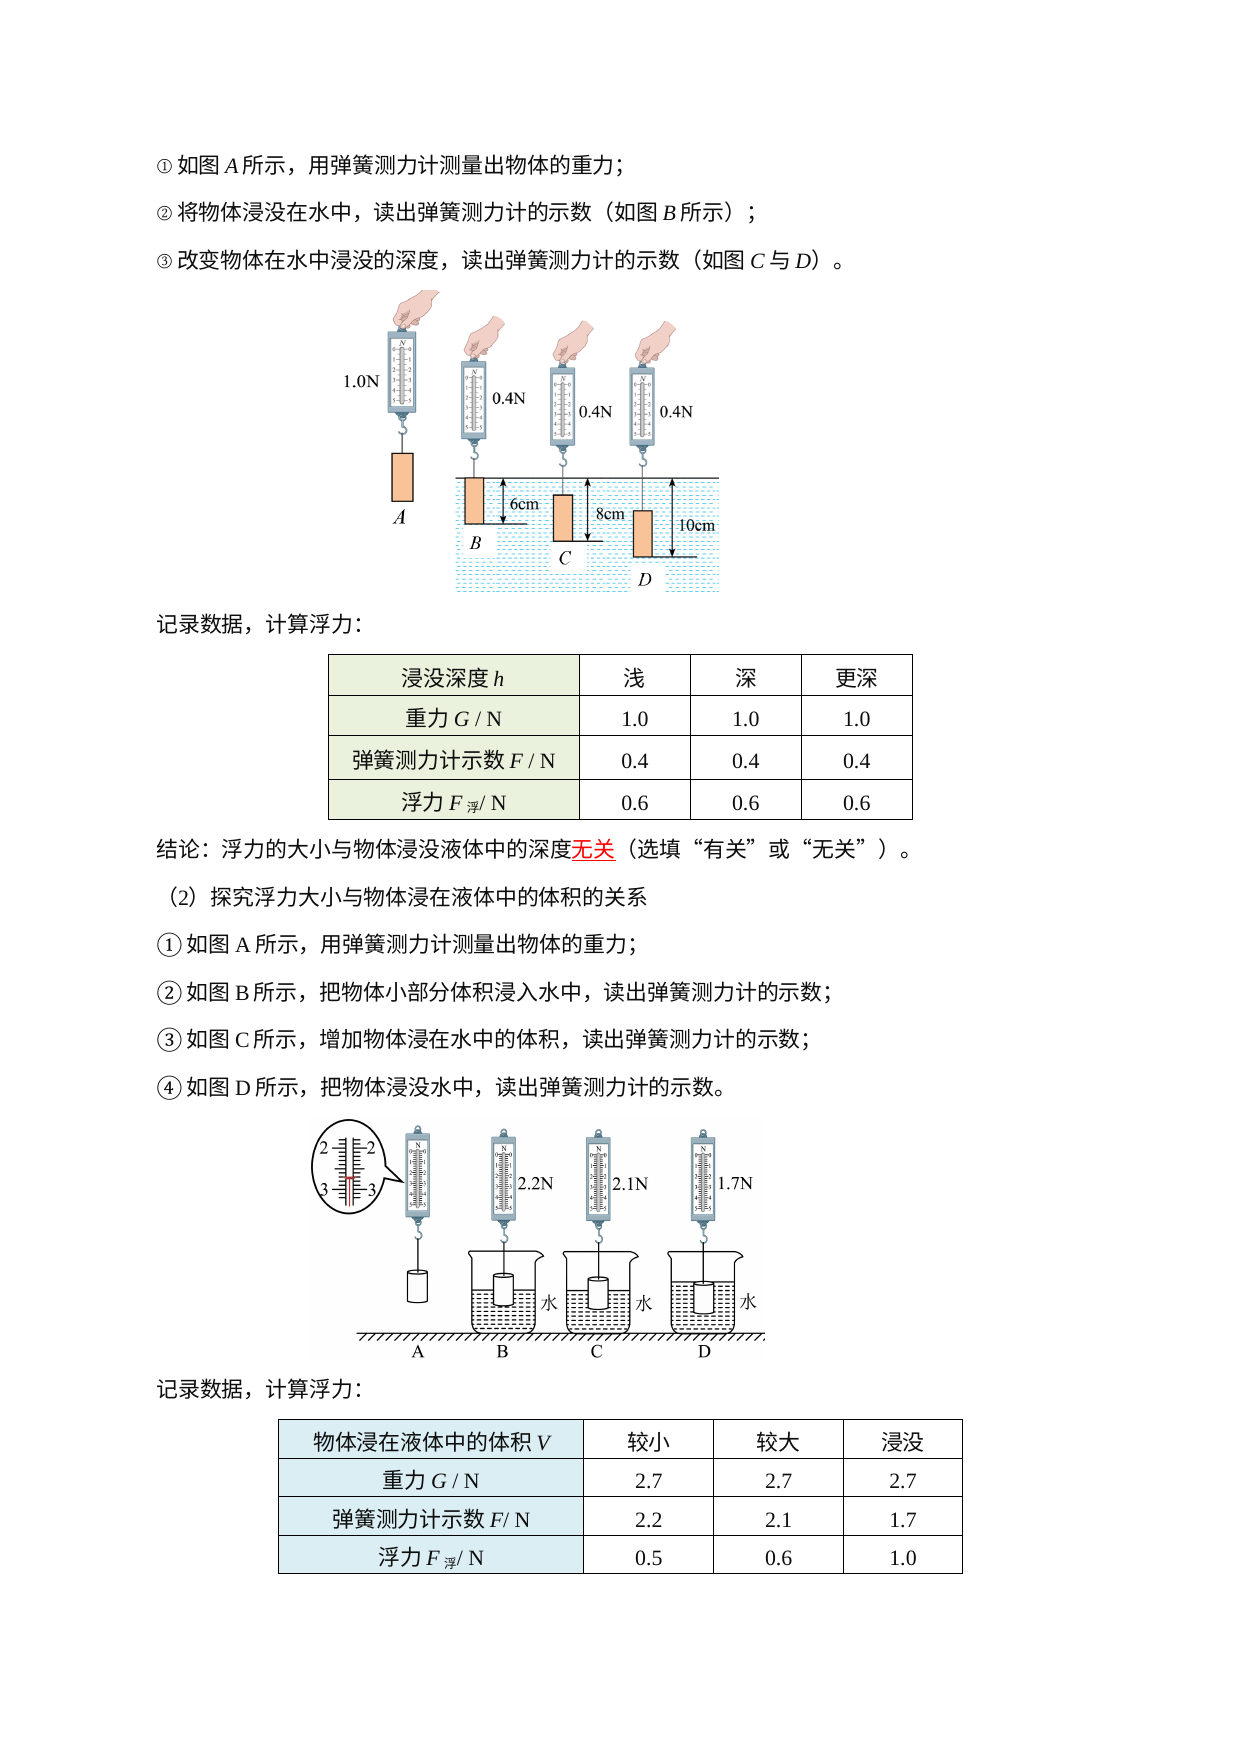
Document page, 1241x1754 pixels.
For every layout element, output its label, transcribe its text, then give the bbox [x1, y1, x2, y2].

table_cell 0.6 [714, 1536, 843, 1573]
table_cell 2.7 [714, 1459, 843, 1496]
text 结论：浮力的大小与物体浸没液体中的深度无关（选填“有关”或“无关”）。 [112, 832, 1128, 864]
table_cell 0.4 [580, 736, 690, 779]
table_cell 弹簧测力计示数F/ N [279, 1497, 583, 1535]
text ④如图D所示，把物体浸没水中，读出弹簧测力计的示数。 [112, 1070, 1128, 1102]
table_header 更深 [802, 655, 912, 695]
table_cell 2.1 [714, 1497, 843, 1535]
table_header 物体浸在液体中的体积V [279, 1420, 583, 1458]
table_header 浸没深度h [329, 655, 579, 695]
text ①如图A所示，用弹簧测力计测量出物体的重力； [112, 927, 1128, 959]
text ②将物体浸没在水中，读出弹簧测力计的示数（如图B所示）； [112, 195, 1128, 227]
table_header 较大 [714, 1420, 843, 1458]
table_cell 浮力F浮/ N [279, 1536, 583, 1573]
table_cell 0.6 [580, 780, 690, 819]
text ②如图B所示，把物体小部分体积浸入水中，读出弹簧测力计的示数； [112, 975, 1128, 1007]
table_cell 0.4 [691, 736, 801, 779]
text 记录数据，计算浮力： [112, 1372, 1128, 1403]
text 记录数据，计算浮力： [112, 607, 1128, 638]
table_cell 0.5 [584, 1536, 713, 1573]
table_cell 重力G / N [329, 696, 579, 735]
table_cell 0.4 [802, 736, 912, 779]
table_header 浅 [580, 655, 690, 695]
text （2）探究浮力大小与物体浸在液体中的体积的关系 [112, 880, 1128, 912]
table_cell 重力G / N [279, 1459, 583, 1496]
table_cell 1.0 [802, 696, 912, 735]
table_cell 1.7 [844, 1497, 962, 1535]
table_cell 1.0 [691, 696, 801, 735]
text ①如图A所示，用弹簧测力计测量出物体的重力； [112, 148, 1128, 179]
text ③改变物体在水中浸没的深度，读出弹簧测力计的示数（如图C与D）。 [112, 243, 1128, 274]
picture [331, 290, 740, 595]
picture [309, 1117, 765, 1359]
text ③如图C所示，增加物体浸在水中的体积，读出弹簧测力计的示数； [112, 1022, 1128, 1054]
table_cell 2.7 [844, 1459, 962, 1496]
table_header 深 [691, 655, 801, 695]
table_cell 2.2 [584, 1497, 713, 1535]
table_cell 1.0 [580, 696, 690, 735]
table_header 浸没 [844, 1420, 962, 1458]
table_header 较小 [584, 1420, 713, 1458]
table_cell 2.7 [584, 1459, 713, 1496]
table_cell 0.6 [691, 780, 801, 819]
table_cell 浮力F浮/ N [329, 780, 579, 819]
table_cell 0.6 [802, 780, 912, 819]
table_cell 1.0 [844, 1536, 962, 1573]
table_cell 弹簧测力计示数F / N [329, 736, 579, 779]
